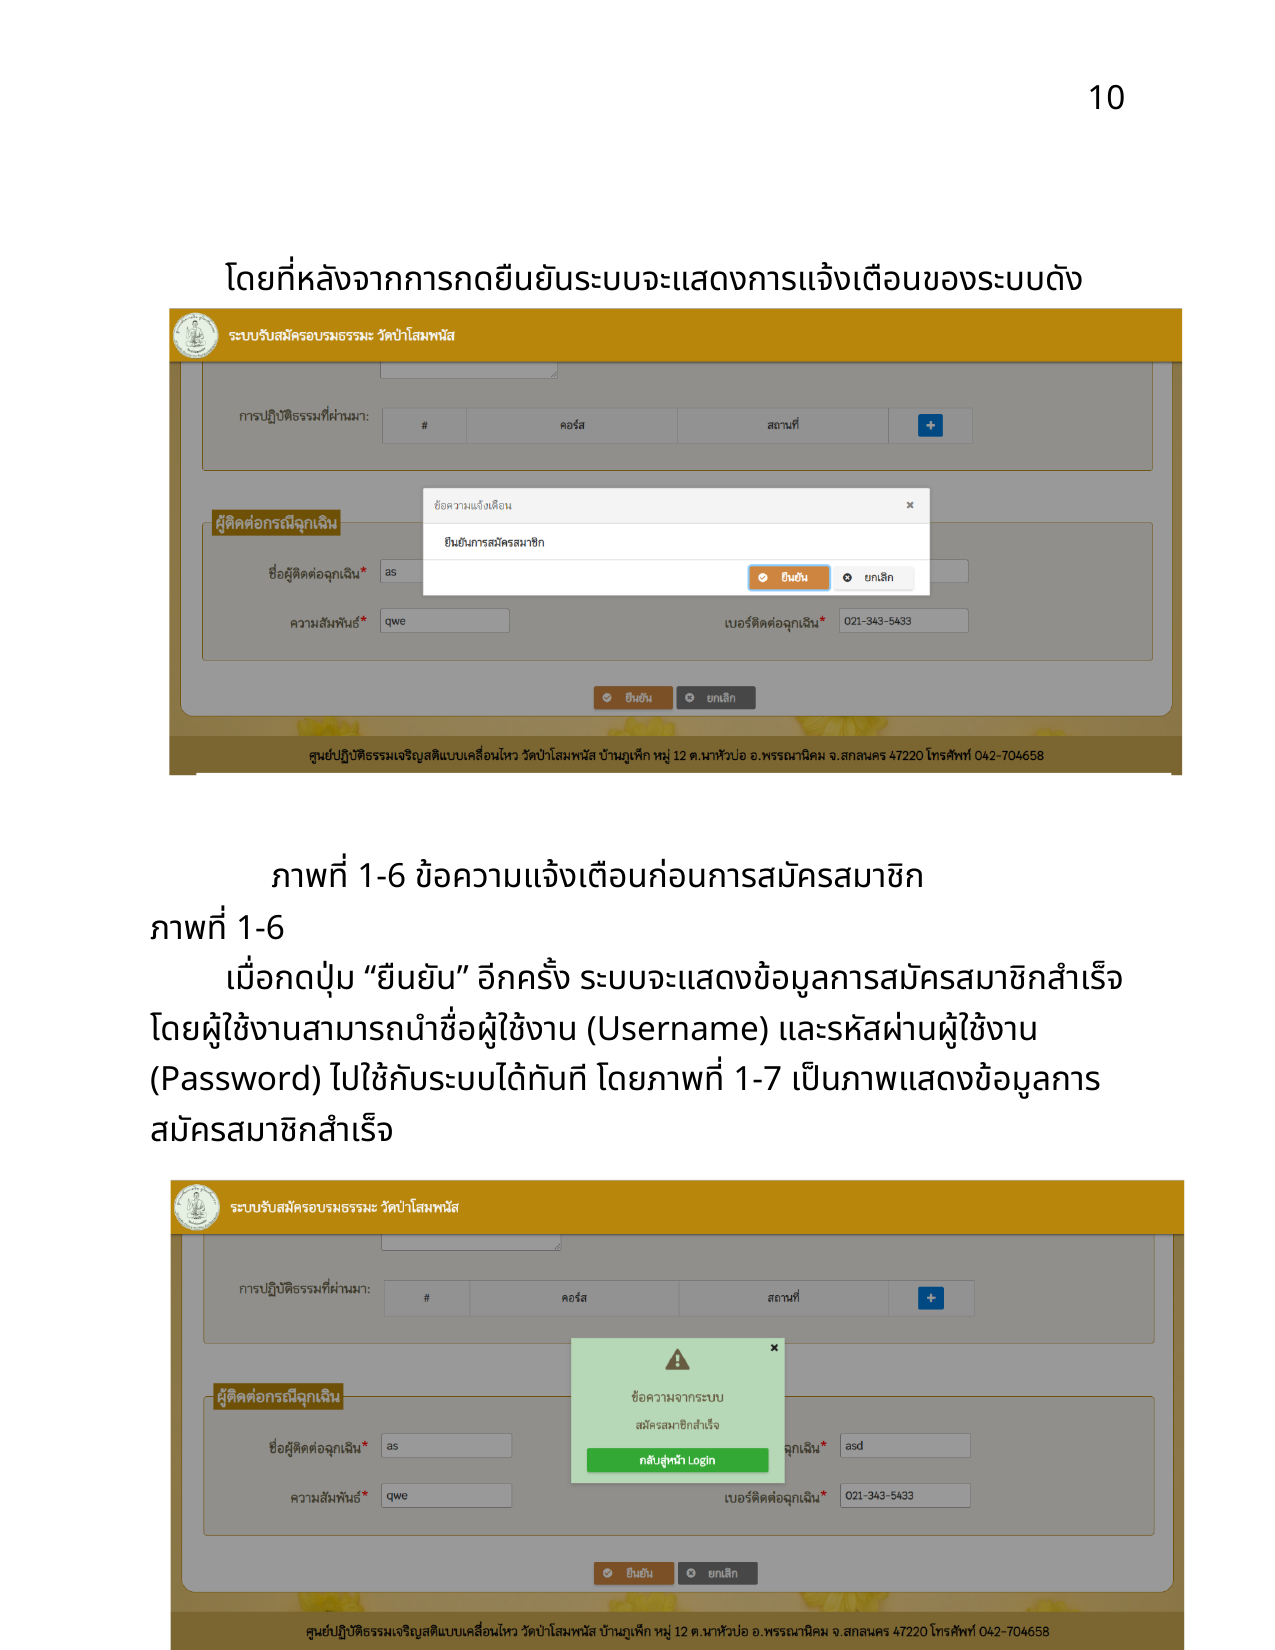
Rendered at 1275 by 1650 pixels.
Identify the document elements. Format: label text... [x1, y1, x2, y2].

text เมื่อกดปุ่ม “ยืนยัน” อีกครั้ง ระบบจะแสดงข้อมูลการสมัครสมาชิกสำเร็จ โดยผู้ใช้งานสามารถนำชื่อผู้ใช้งาน (Username) และรหัสผ่านผู้ใช้งาน (Password) ไปใช้กับระบบได้ทันที โดยภาพที่ 1-7 เป็นภาพแสดงข้อมูลการสมัครสมาชิกสำเร็จ [150, 954, 1125, 1156]
picture [170, 1179, 1185, 1650]
picture [169, 308, 1183, 776]
